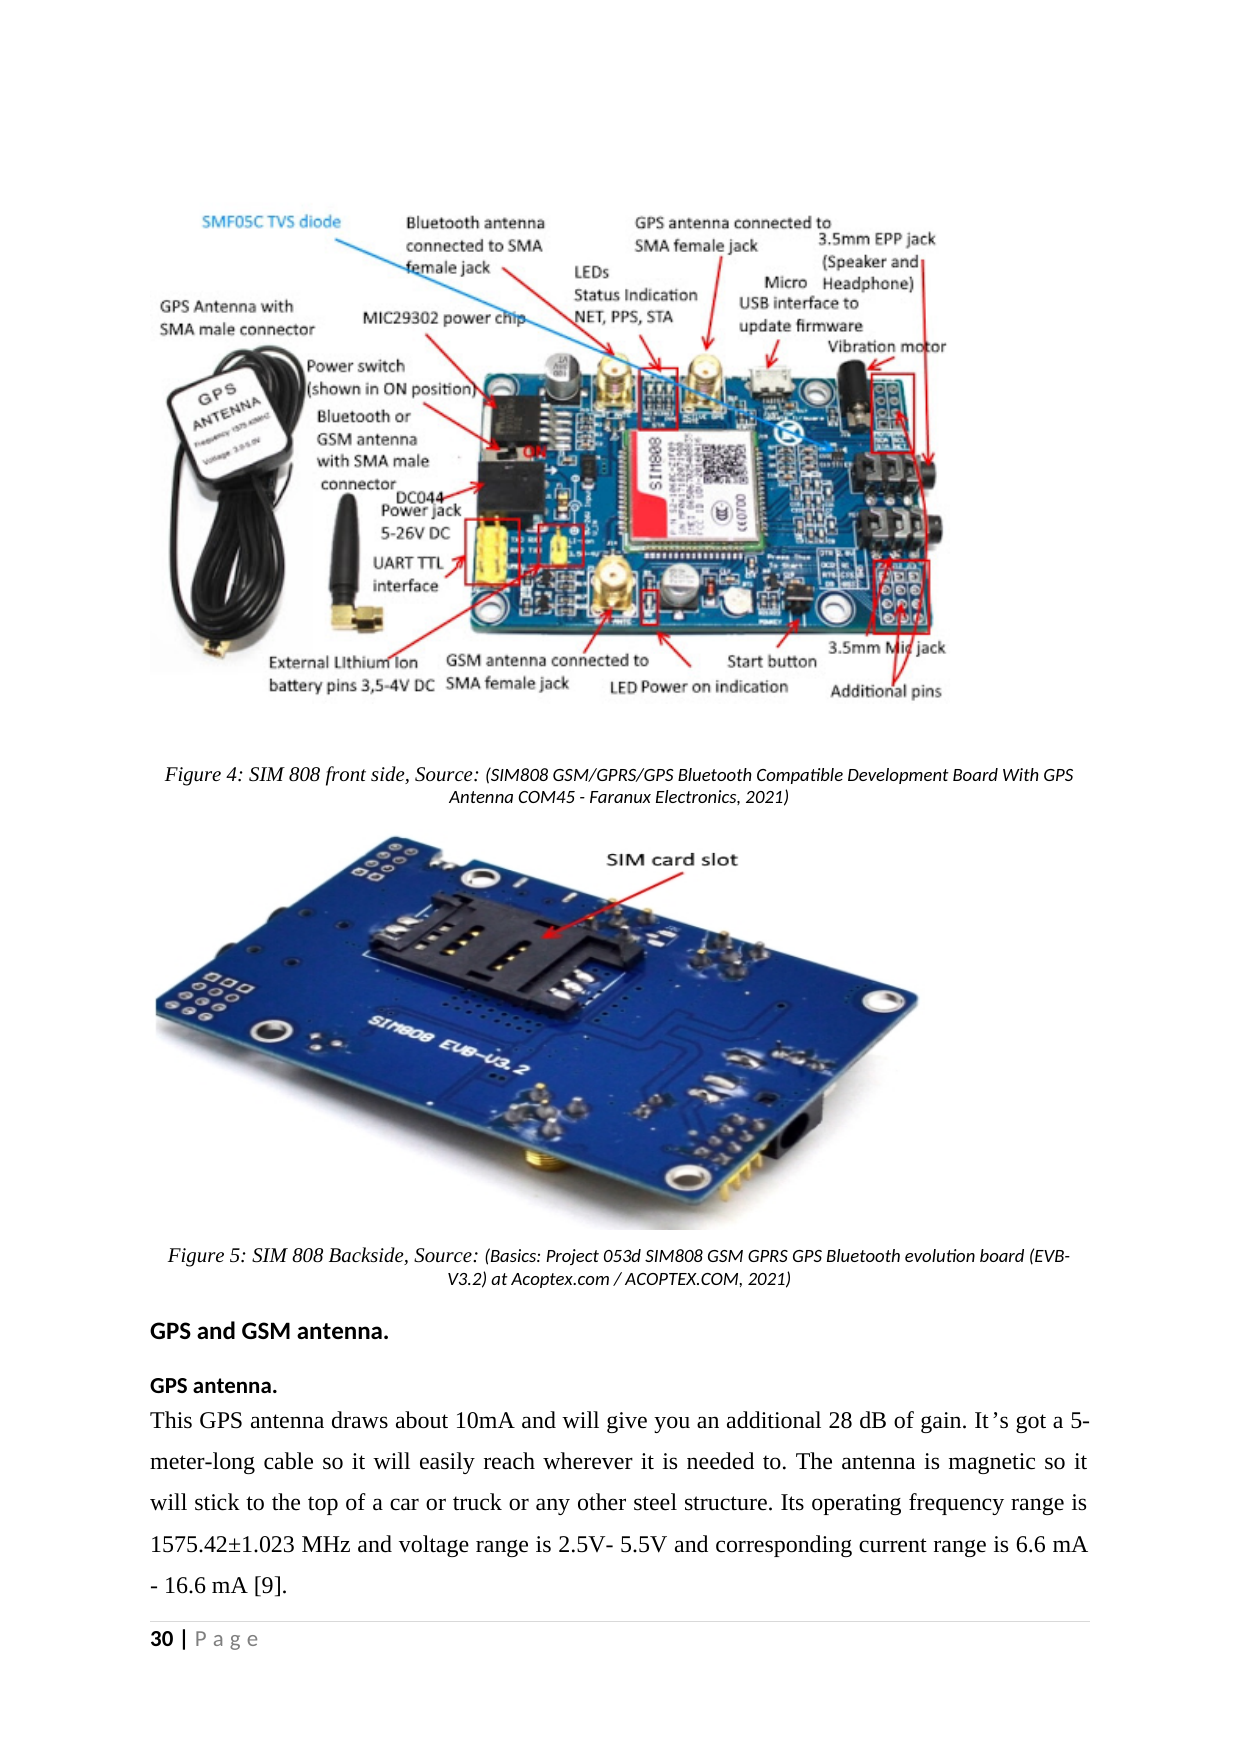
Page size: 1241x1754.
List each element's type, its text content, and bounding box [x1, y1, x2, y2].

subtitle GPS antenna. [150, 1371, 1090, 1399]
text This GPS antenna draws about 10mA and will give you an additional 28 dB of gain. It’s got a 5-meter-long cable so it will easily reach wherever it is needed to. The antenna is magnetic so it will stick to the top of a car or truck or any other steel structure. Its operating frequency range is 1575.42±1.023 MHz and voltage range is 2.5V- 5.5V and corresponding current range is 6.6 mA - 16.6 mA [9]. [150, 1406, 1090, 1599]
picture [150, 191, 951, 704]
picture [150, 829, 926, 1230]
text Figure 4: SIM 808 front side, Source: (SIM808 GSM/GPRS/GPS Bluetooth Compatible Development Board With GPS Antenna COM45 - Faranux Electronics, 2021) [150, 762, 1090, 809]
text Figure 5: SIM 808 Backside, Source: (Basics: Project 053d SIM808 GSM GPRS GPS Bluetooth evolution board (EVB-V3.2) at Acoptex.com / ACOPTEX.COM, 2021) [150, 1243, 1090, 1291]
subtitle GPS and GSM antenna. [150, 1316, 1090, 1346]
